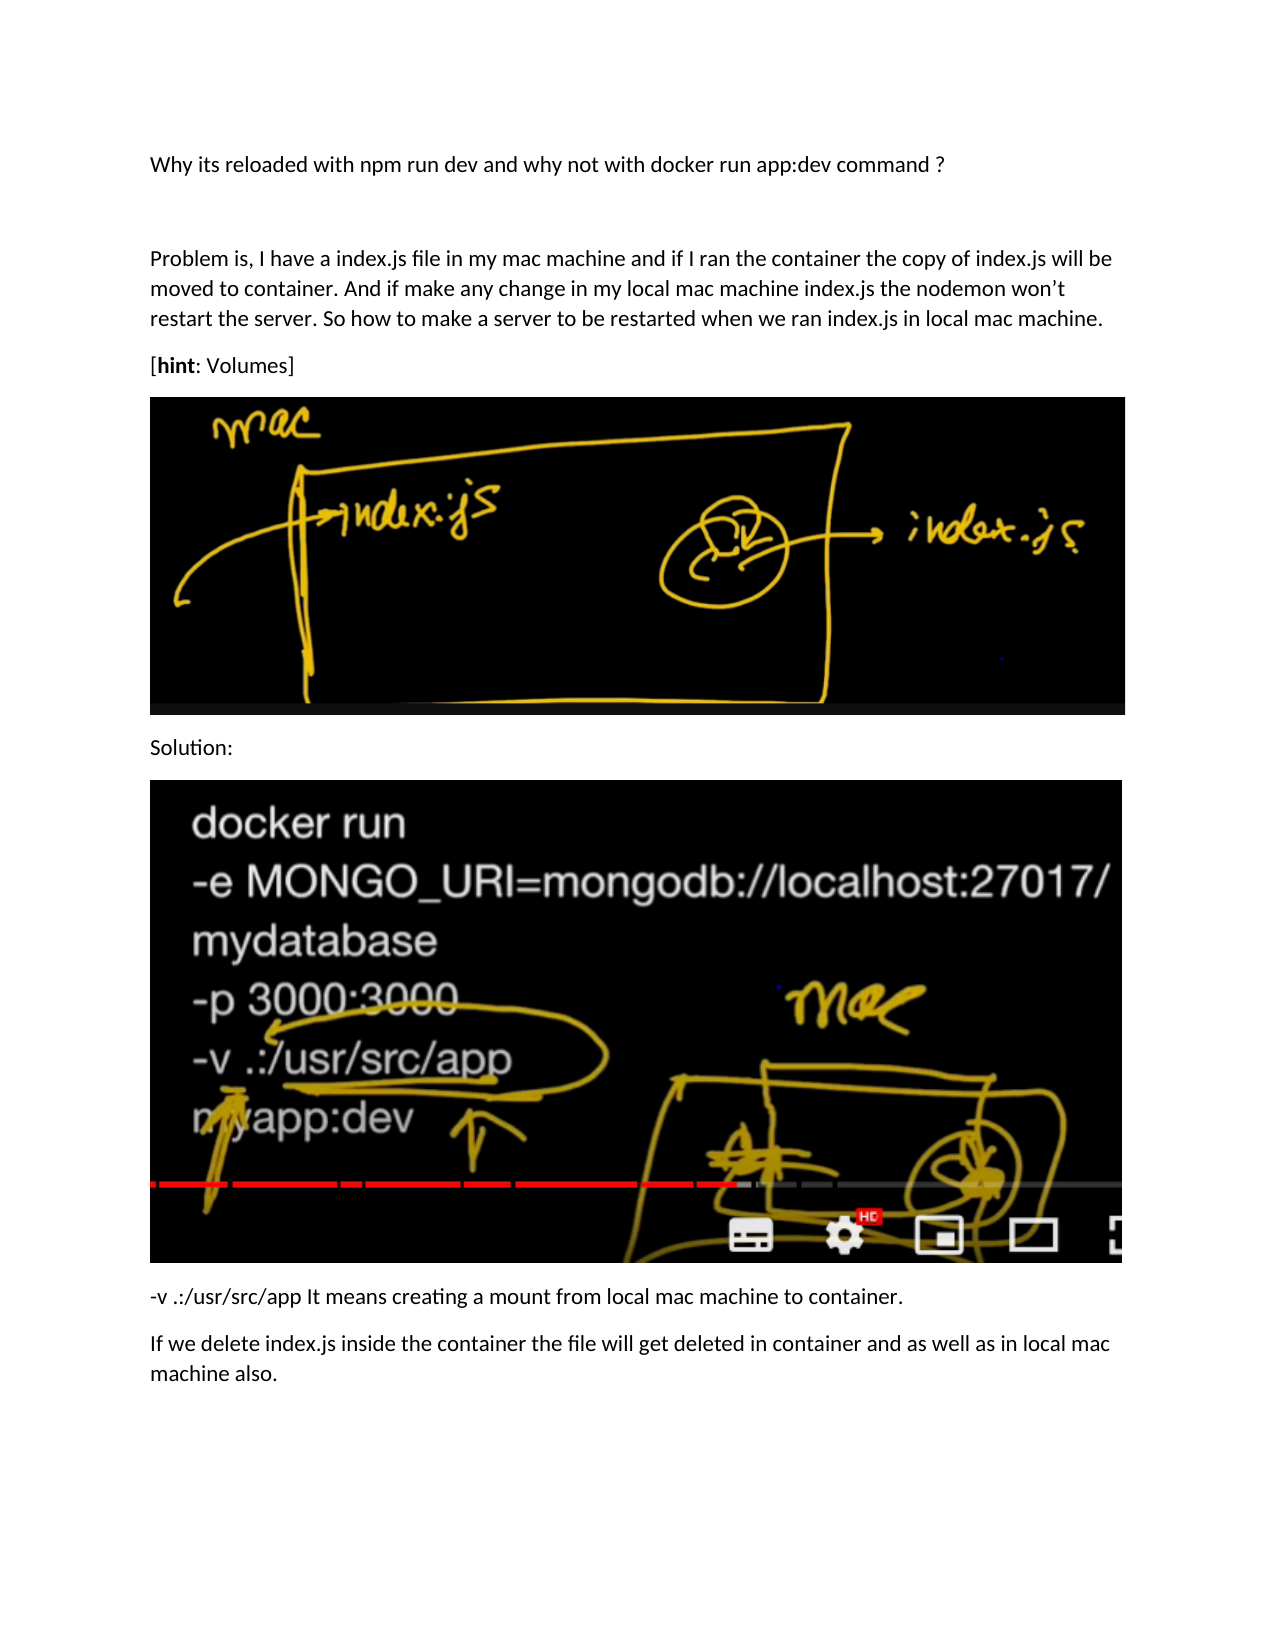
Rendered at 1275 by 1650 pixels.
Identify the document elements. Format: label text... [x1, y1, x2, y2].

text -v .:/usr/src/app It means creating a mount from local mac machine to container. [150, 1282, 1125, 1310]
picture [150, 780, 1122, 1263]
text Problem is, I have a index.js file in my mac machine and if I ran the container the copy of index.js will be moved to container. And if make any change in my local mac machine index.js the nodemon won’t restart the server. So how to make a server to be restarted when we ran index.js in local mac machine. [150, 244, 1125, 332]
text If we delete index.js inside the container the file will get deleted in container and as well as in local mac machine also. [150, 1329, 1125, 1387]
text Why its reloaded with npm run dev and why not with docker run app:dev command ? [150, 150, 1125, 178]
picture [150, 397, 1125, 715]
text Solution: [150, 733, 1125, 761]
text [hint: Volumes] [150, 351, 1125, 379]
